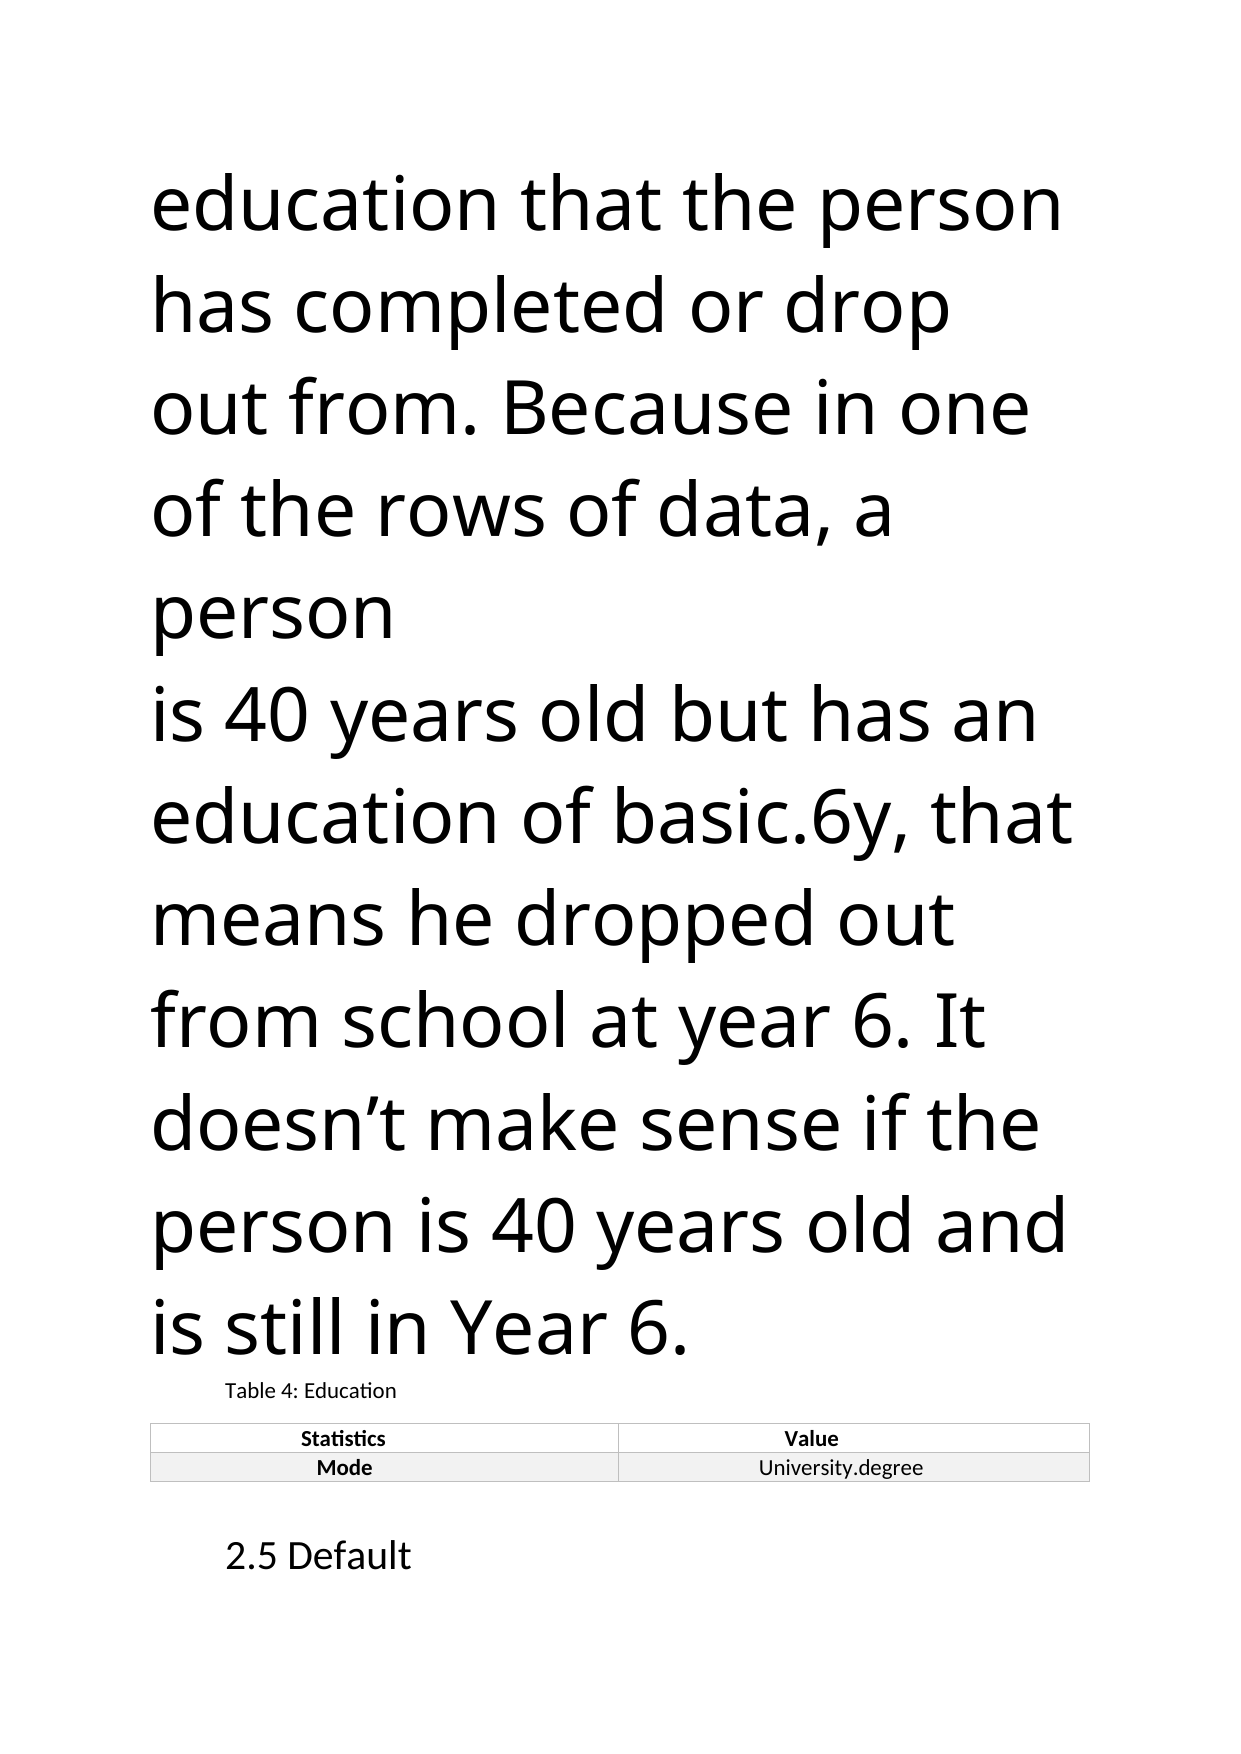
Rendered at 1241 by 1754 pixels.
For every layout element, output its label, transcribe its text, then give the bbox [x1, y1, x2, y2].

table_cell Mode [151, 1453, 618, 1481]
text doesn’t make sense if the person is 40 years old and is still in Year 6. [150, 1070, 1090, 1376]
text Table 4: Education [225, 1376, 1090, 1404]
text 2.5 Default [225, 1529, 1090, 1580]
text is 40 years old but has an education of basic.6y, that means he dropped out from school at year 6. It [150, 661, 1090, 1070]
table_header Value [619, 1424, 1089, 1452]
text education that the person has completed or drop out from. Because in one of the rows of data, a person [150, 150, 1090, 661]
table_cell University.degree [619, 1453, 1089, 1481]
table_header Statistics [151, 1424, 618, 1452]
